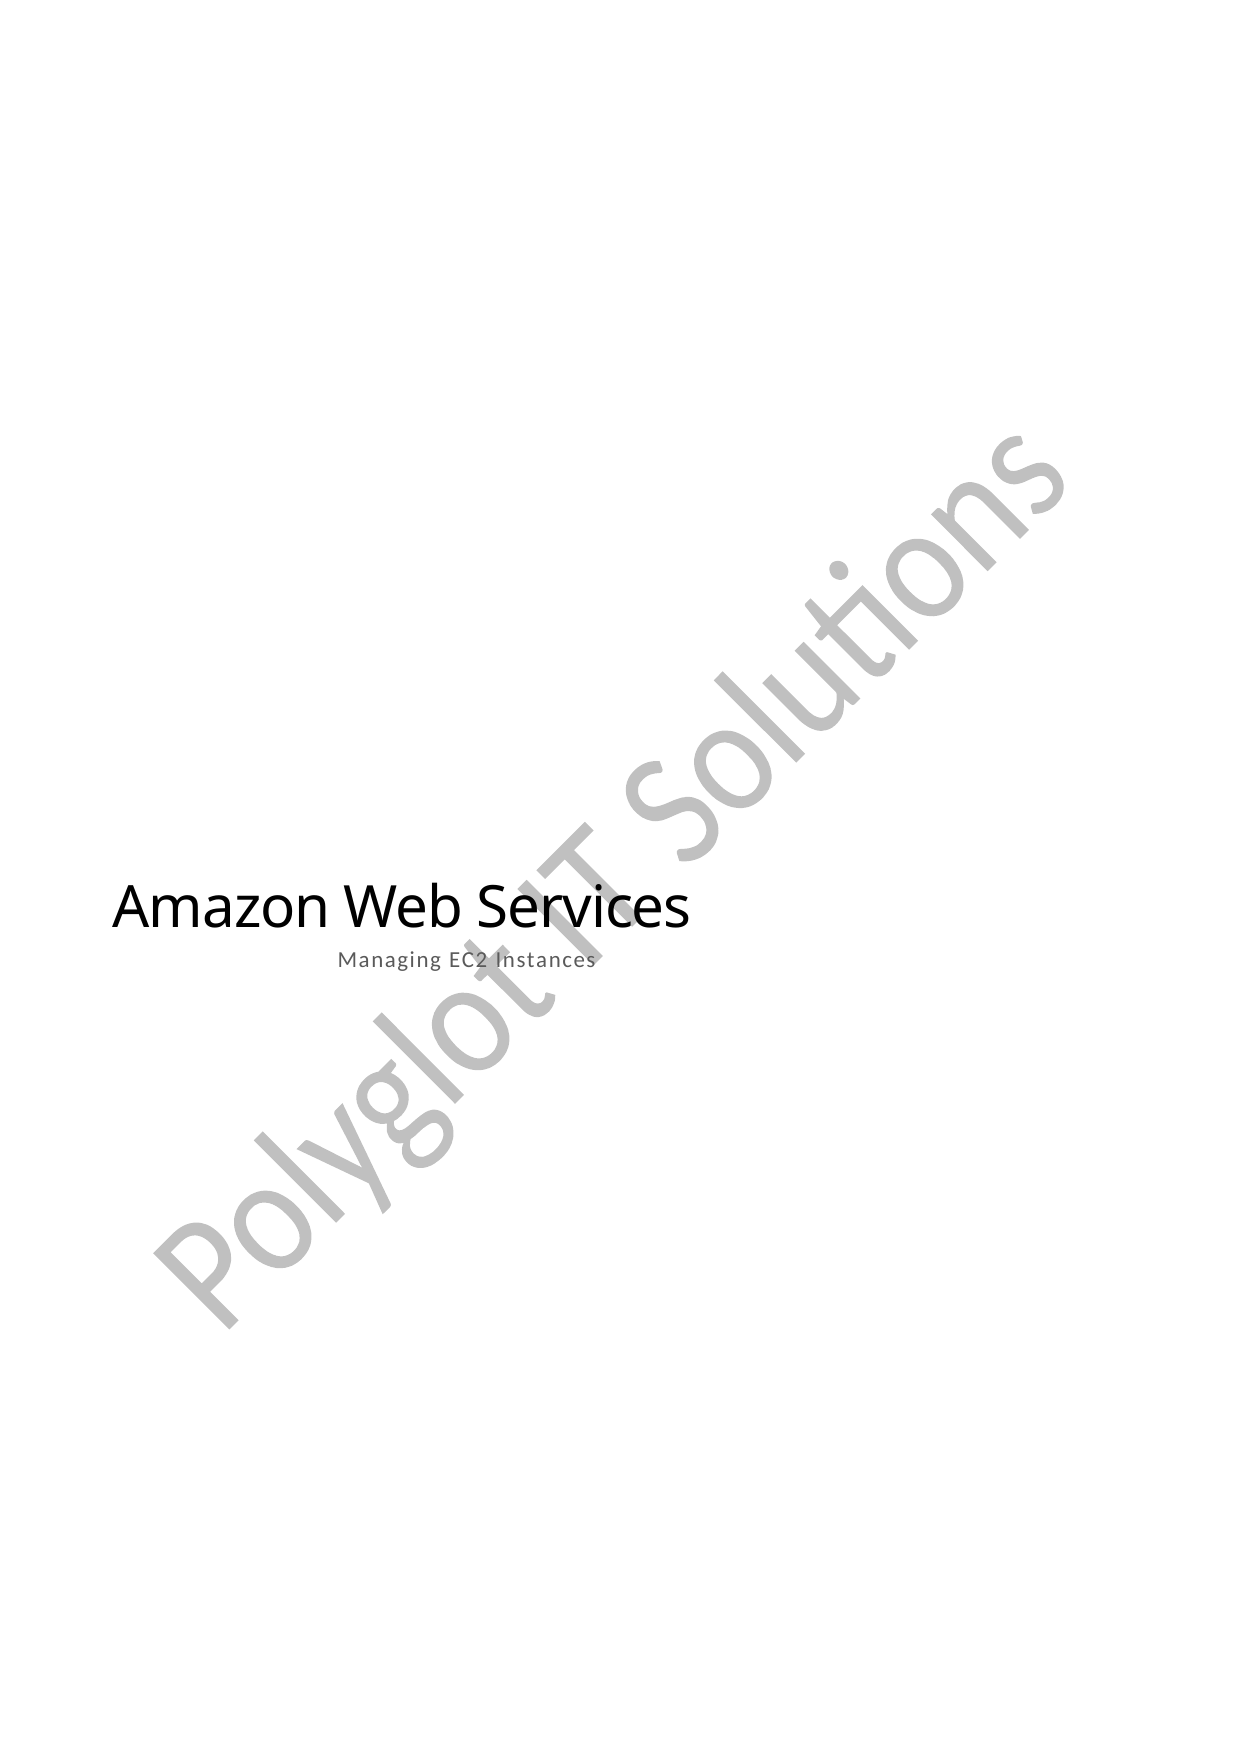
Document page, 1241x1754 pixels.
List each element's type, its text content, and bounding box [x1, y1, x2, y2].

title Amazon Web Services [112, 865, 1128, 945]
subtitle Managing EC2 Instances [112, 945, 1128, 973]
